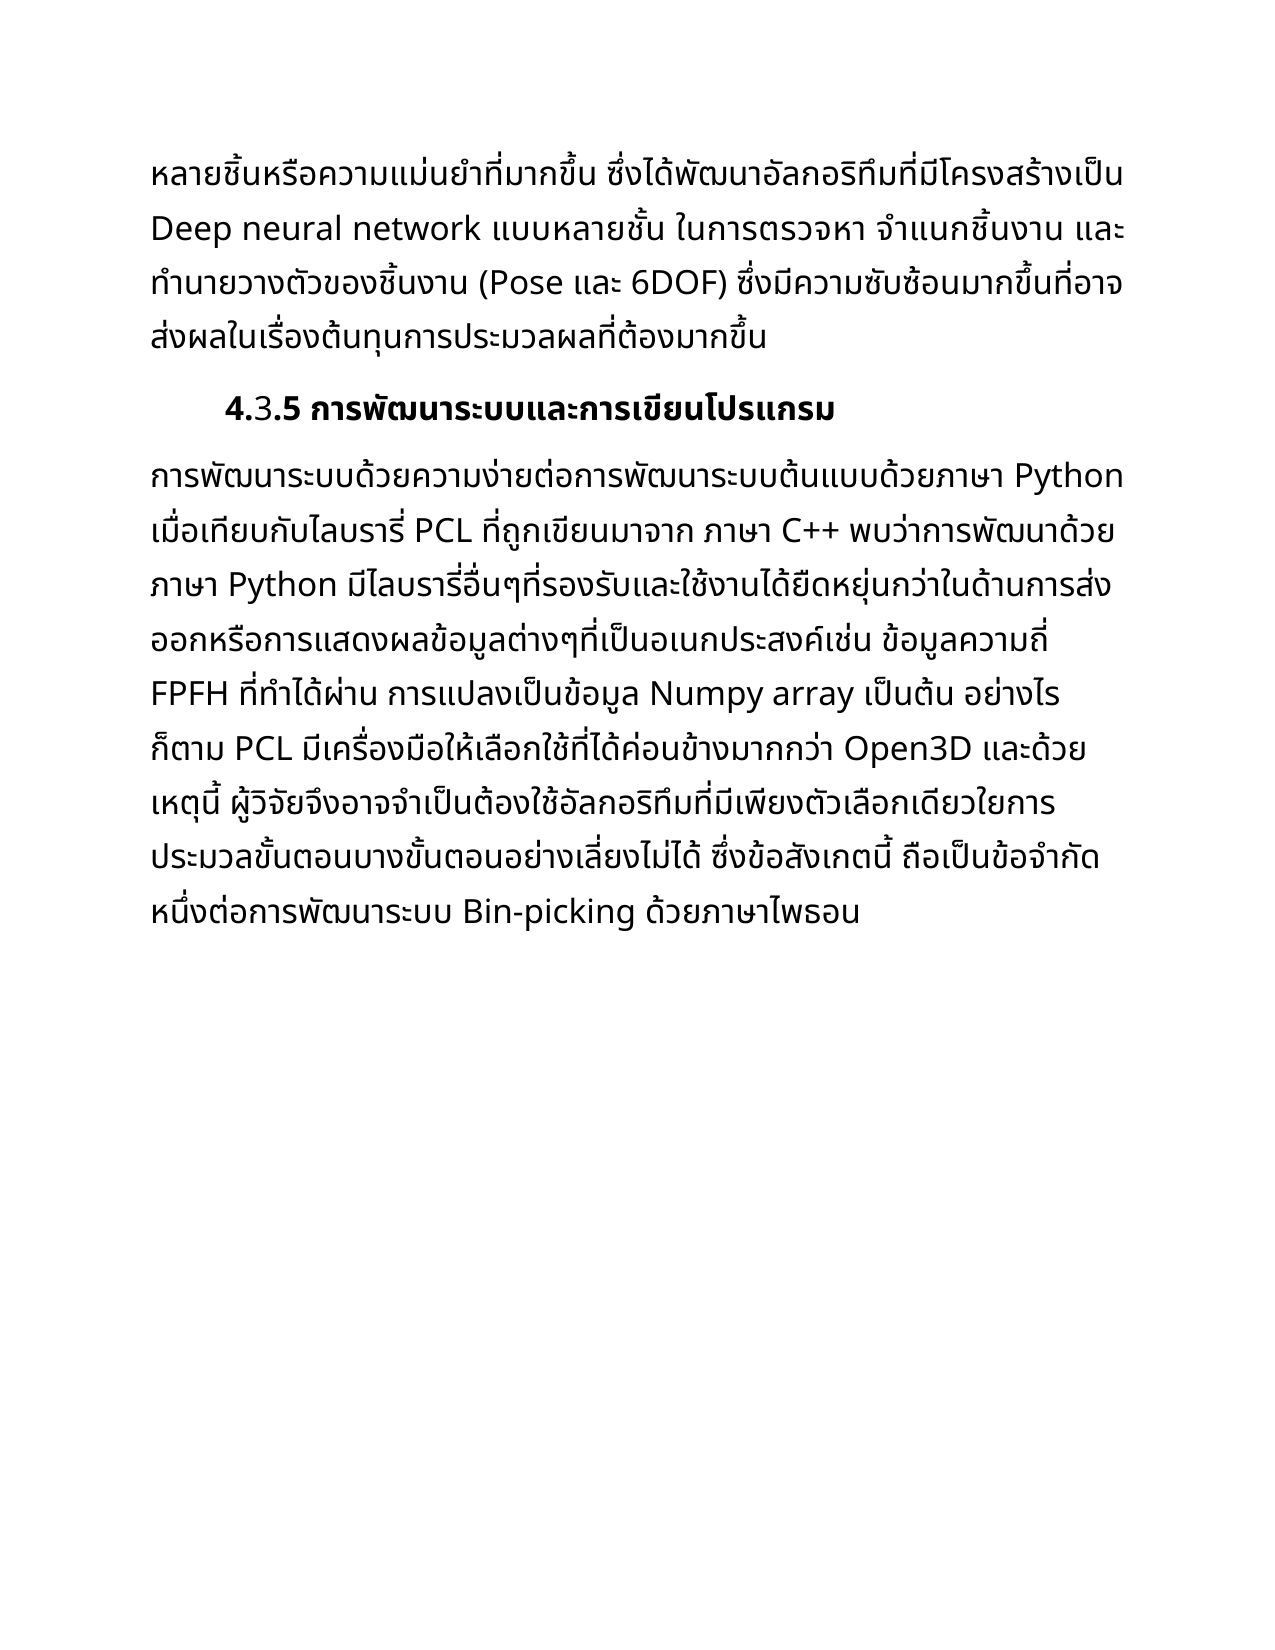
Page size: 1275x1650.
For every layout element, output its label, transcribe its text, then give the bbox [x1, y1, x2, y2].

subtitle 4.3.5 การพัฒนาระบบและการเขียนโปรแกรม [150, 384, 1125, 435]
text การพัฒนาระบบด้วยความง่ายต่อการพัฒนาระบบต้นแบบด้วยภาษา Python เมื่อเทียบกับไลบรารี่ PCL ที่ถูกเขียนมาจาก ภาษา C++ พบว่าการพัฒนาด้วยภาษา Python มีไลบรารี่อื่นๆที่รองรับและใช้งานได้ยืดหยุ่นกว่าในด้านการส่งออกหรือการแสดงผลข้อมูลต่างๆที่เป็นอเนกประสงค์เช่น ข้อมูลความถี่ FPFH ที่ทำได้ผ่าน การแปลงเป็นข้อมูล Numpy array เป็นต้น อย่างไรก็ตาม PCL มีเครื่องมือให้เลือกใช้ที่ได้ค่อนข้างมากกว่า Open3D และด้วยเหตุนี้ ผู้วิจัยจึงอาจจำเป็นต้องใช้อัลกอริทึมที่มีเพียงตัวเลือกเดียวใยการประมวลขั้นตอนบางขั้นตอนอย่างเลี่ยงไม่ได้ ซึ่งข้อสังเกตนี้ ถือเป็นข้อจำกัดหนึ่งต่อการพัฒนาระบบ Bin-picking ด้วยภาษาไพธอน [150, 452, 1125, 938]
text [150, 150, 1125, 364]
